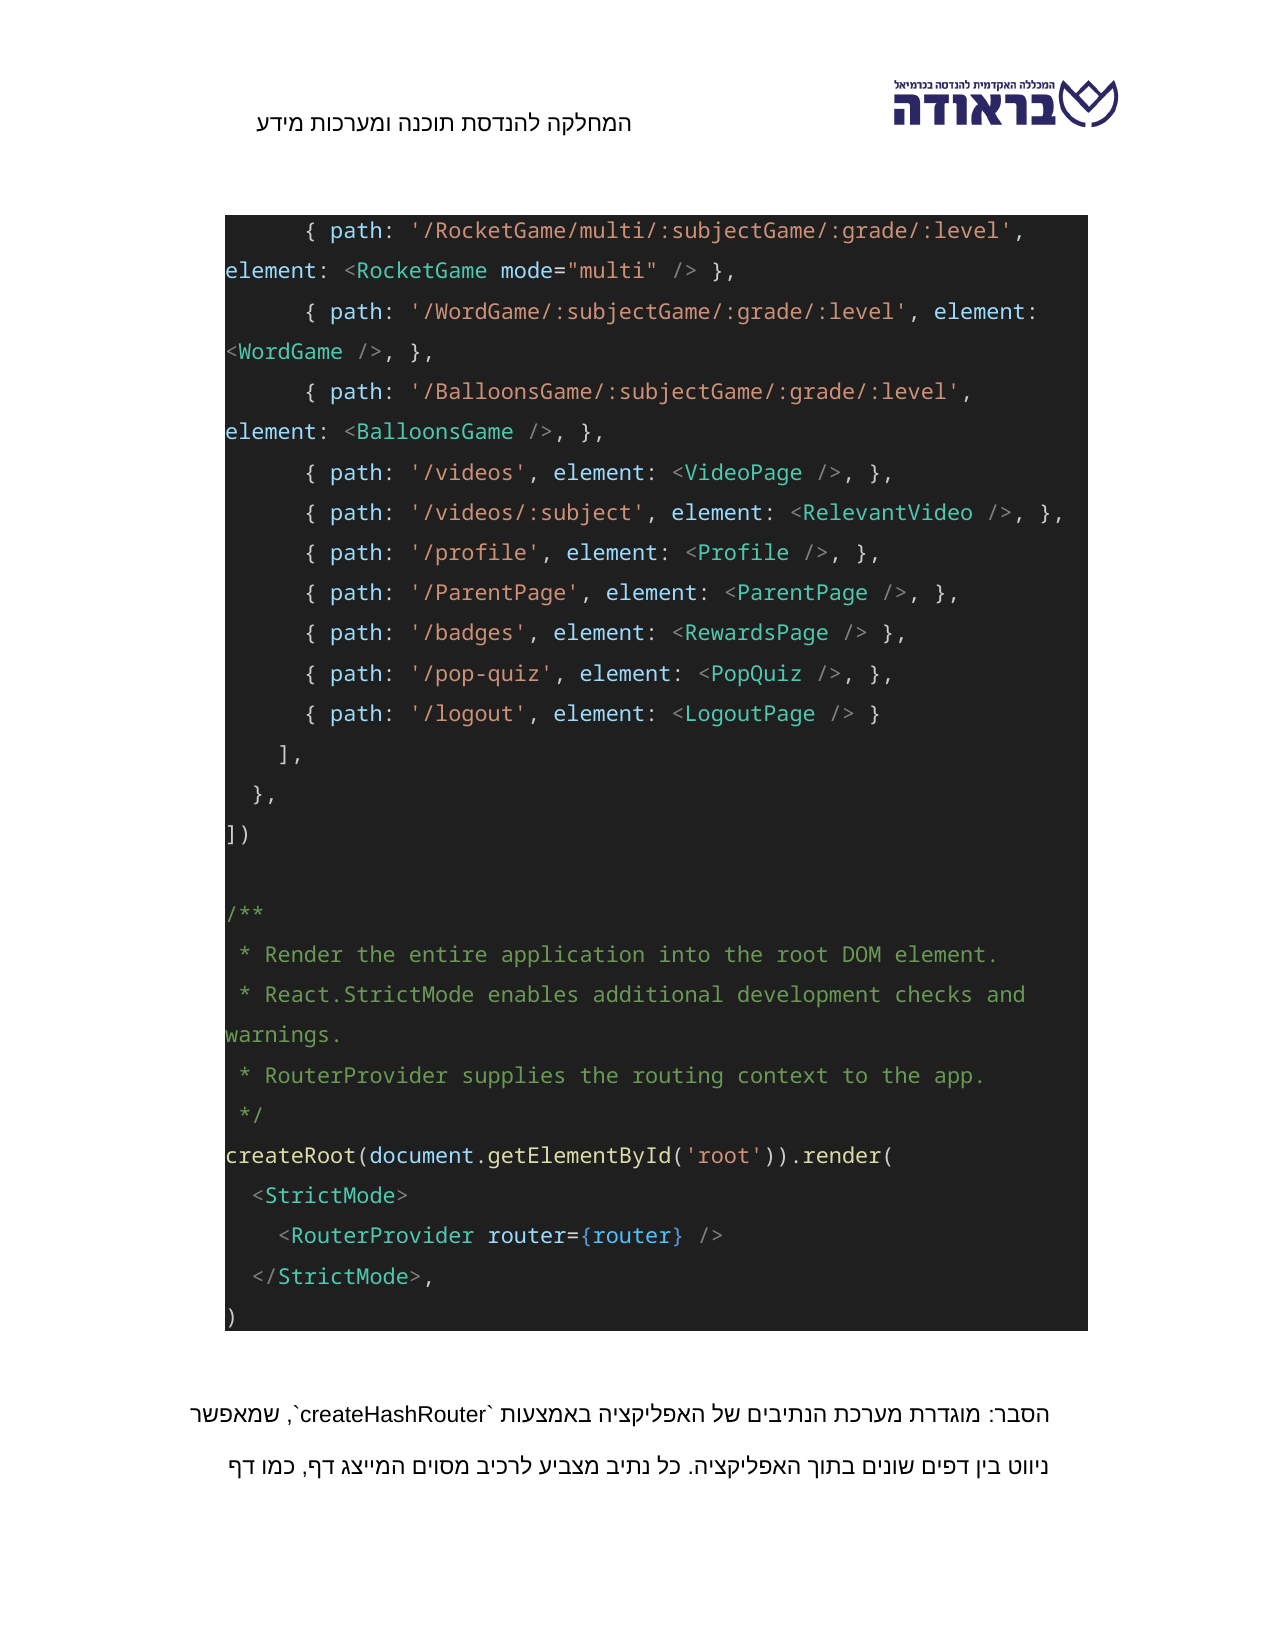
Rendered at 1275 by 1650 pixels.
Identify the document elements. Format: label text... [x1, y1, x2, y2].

text { path: '/videos/:subject', element: <RelevantVideo />, }, [225, 497, 1088, 526]
text createRoot(document.getElementById('root')).render( [225, 1140, 1088, 1170]
text * Render the entire application into the root DOM element. [225, 939, 1088, 969]
text /** [225, 899, 1088, 928]
text * RouterProvider supplies the routing context to the app. [225, 1059, 1088, 1089]
text <StrictMode> [225, 1180, 1088, 1210]
text { path: '/badges', element: <RewardsPage /> }, [225, 617, 1088, 647]
text { path: '/logout', element: <LogoutPage /> } [225, 698, 1088, 727]
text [187, 1401, 1050, 1480]
text }, [225, 778, 1088, 808]
text */ [225, 1100, 1088, 1129]
text ) [225, 1301, 1088, 1331]
text { path: '/videos', element: <VideoPage />, }, [225, 456, 1088, 486]
text ], [225, 738, 1088, 768]
text { path: '/profile', element: <Profile />, }, [225, 537, 1088, 567]
text </StrictMode>, [225, 1261, 1088, 1290]
text { path: '/WordGame/:subjectGame/:grade/:level', element: <WordGame />, }, [225, 296, 1088, 366]
text { path: '/RocketGame/multi/:subjectGame/:grade/:level', element: <RocketGame mode="multi" /> }, [225, 215, 1088, 285]
text ]) [225, 818, 1088, 848]
text { path: '/BalloonsGame/:subjectGame/:grade/:level', element: <BalloonsGame />, }, [225, 376, 1088, 446]
text { path: '/pop-quiz', element: <PopQuiz />, }, [225, 657, 1088, 687]
text <RouterProvider router={router} /> [225, 1220, 1088, 1250]
picture [887, 75, 1125, 132]
text * React.StrictMode enables additional development checks and warnings. [225, 979, 1088, 1049]
text { path: '/ParentPage', element: <ParentPage />, }, [225, 577, 1088, 607]
